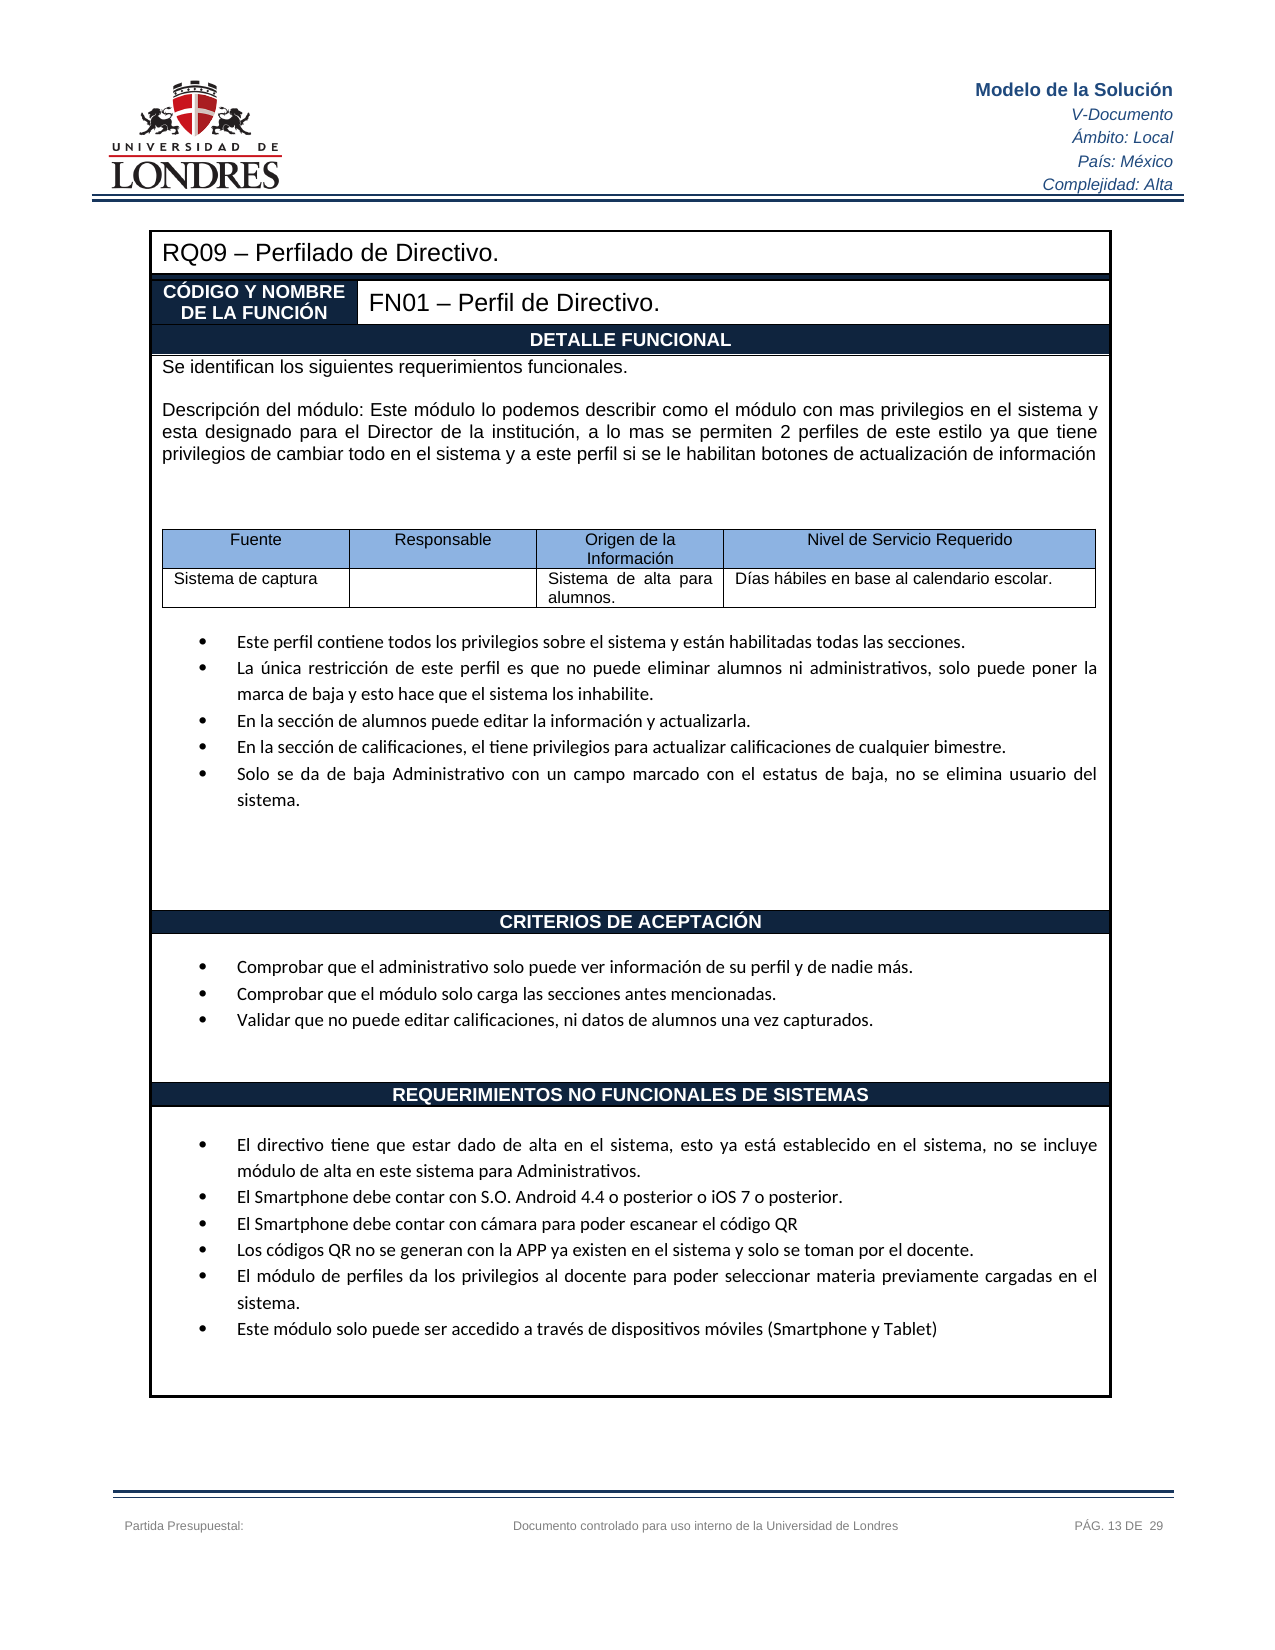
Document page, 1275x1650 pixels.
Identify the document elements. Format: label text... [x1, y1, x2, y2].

table_cell CÓDIGO Y NOMBRE DE LA FUNCIÓN [152, 281, 357, 324]
table_cell REQUERIMIENTOS NO FUNCIONALES DE SISTEMAS [152, 1083, 1109, 1105]
table_cell CRITERIOS DE ACEPTACIÓN [152, 911, 1109, 933]
table_cell <Cód. y Nombre de la Funcionalidad: Indicar el código y nombre de la funcionalidad relacionada al requerimiento del cliente identificado en el punto 3.1.1 de este documento. Utilizar la nomenclatura: FN: Se refiere a que es una Funcionalidad NN: Número consecutivo de la Funcionalidad> FN01 – Perfil de Directivo. [358, 281, 1109, 324]
table_cell DETALLE FUNCIONAL [152, 325, 1109, 354]
table_cell El directivo tiene que estar dado de alta en el sistema, esto ya está establecido en el sistema, no se incluye módulo de alta en este sistema para Administrativos. El Smartphone debe contar con S.O. Android 4.4 o posterior o iOS 7 o posterior. El Smartphone debe contar con cámara para poder escanear el código QR Los códigos QR no se generan con la APP ya existen en el sistema y solo se toman por el docente. El módulo de perfiles da los privilegios al docente para poder seleccionar materia previamente cargadas en el sistema. Este módulo solo puede ser accedido a través de dispositivos móviles (Smartphone y Tablet) [152, 1107, 1109, 1395]
table_cell <Cód. y Nombre del Requerimiento del Cliente: Indicar el código del requerimiento del cliente, definido en la tabla anterior con la nomenclatura (RQ-NN):> RQ09 – Perfilado de Directivo. [152, 232, 1109, 273]
table_cell <Se enlistan los criterios de aceptación con los que se aceptarán los requerimientos por cada funcionalidad. Comprobar que el administrativo solo puede ver información de su perfil y de nadie más. Comprobar que el módulo solo carga las secciones antes mencionadas. Validar que no puede editar calificaciones, ni datos de alumnos una vez capturados. [152, 934, 1109, 1082]
picture [102, 79, 288, 190]
table_cell Se identifican los siguientes requerimientos funcionales. Descripción del módulo: Este módulo lo podemos describir como el módulo con mas privilegios en el sistema y esta designado para el Director de la institución, a lo mas se permiten 2 perfiles de este estilo ya que tiene privilegios de cambiar todo en el sistema y a este perfil si se le habilitan botones de actualización de información Este perfil contiene todos los privilegios sobre el sistema y están habilitadas todas las secciones. La única restricción de este perfil es que no puede eliminar alumnos ni administrativos, solo puede poner la marca de baja y esto hace que el sistema los inhabilite. En la sección de alumnos puede editar la información y actualizarla. En la sección de calificaciones, el tiene privilegios para actualizar calificaciones de cualquier bimestre. Solo se da de baja Administrativo con un campo marcado con el estatus de baja, no se elimina usuario del sistema. [152, 356, 1109, 909]
table_cell [152, 275, 1109, 279]
